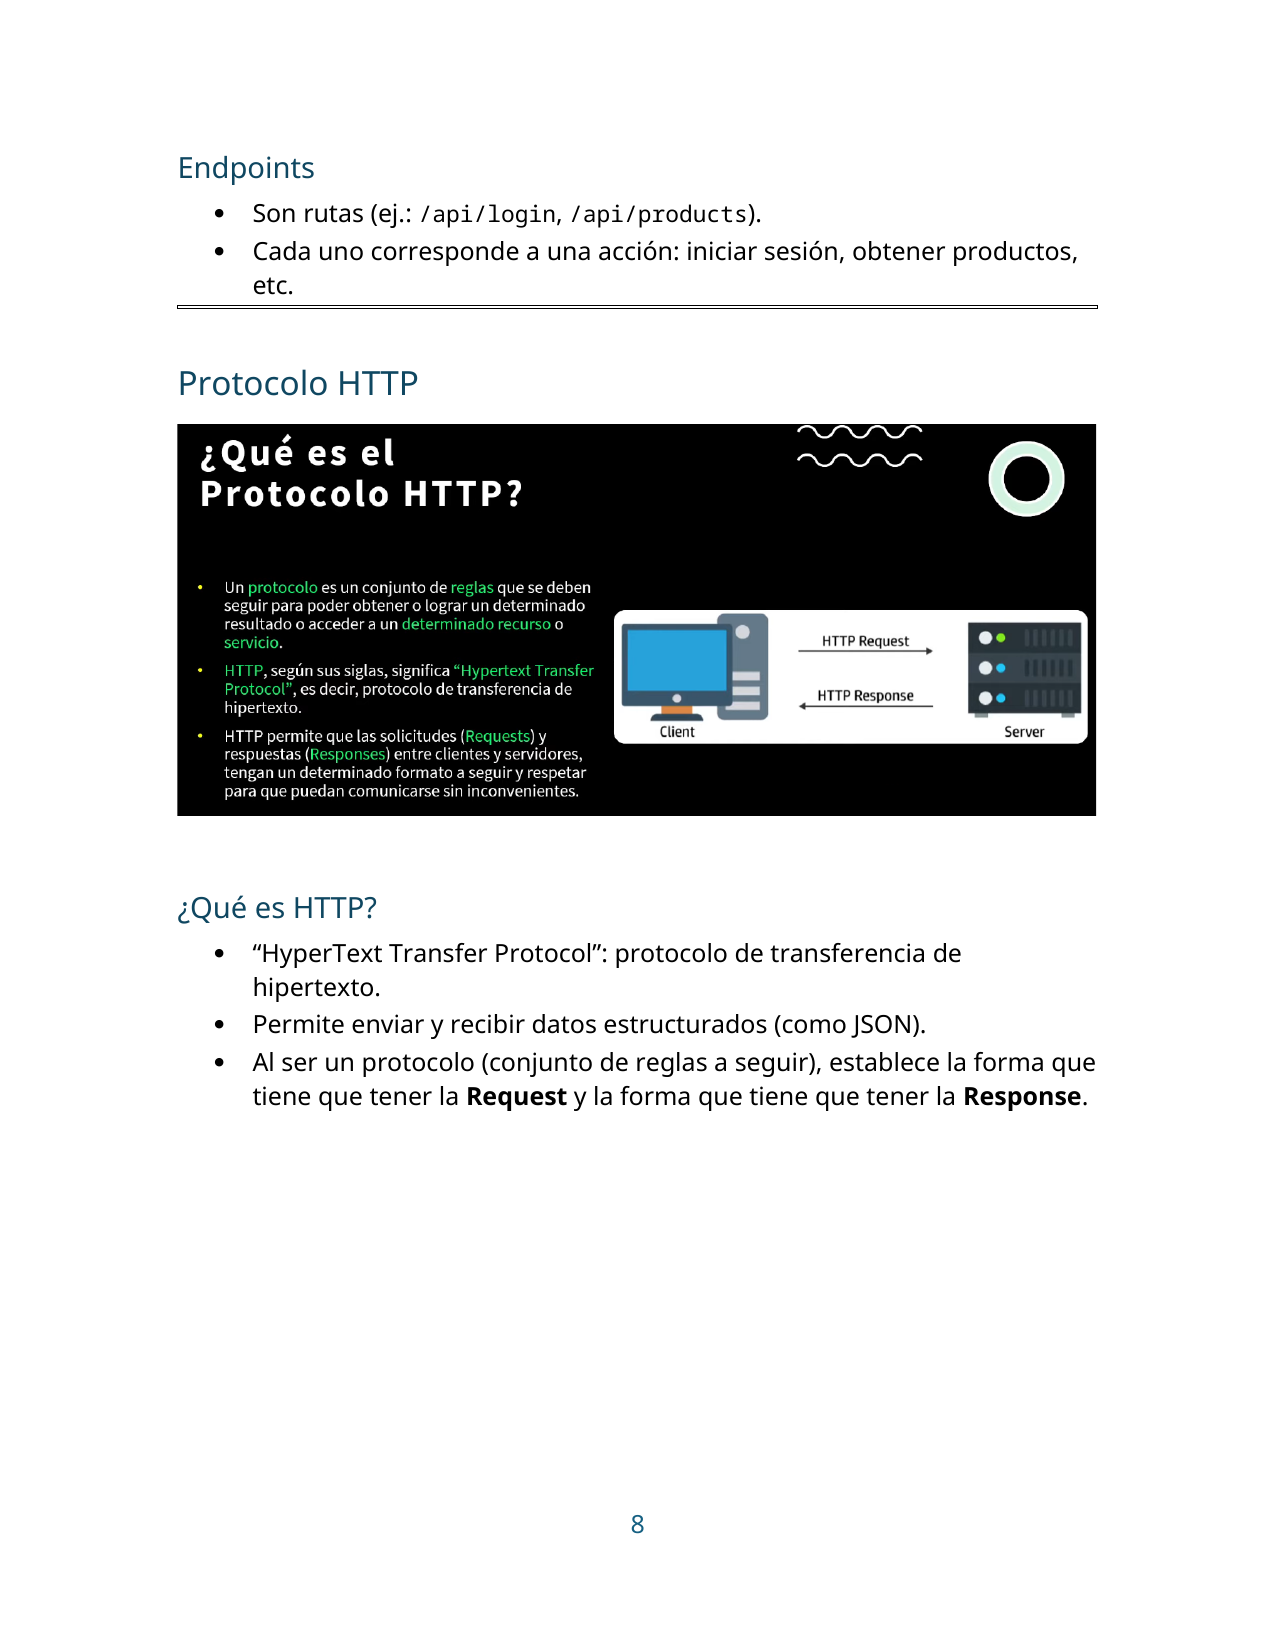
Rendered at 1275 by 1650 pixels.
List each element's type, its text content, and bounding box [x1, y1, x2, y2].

list Permite enviar y recibir datos estructurados (como JSON). [215, 1007, 1098, 1041]
picture [177, 424, 1097, 816]
list “HyperText Transfer Protocol”: protocolo de transferencia de hipertexto. [215, 935, 1098, 1003]
subtitle Protocolo HTTP [177, 360, 1098, 406]
list Al ser un protocolo (conjunto de reglas a seguir), establece la forma que tiene que tener la Request y la forma que tiene que tener la Response. [215, 1045, 1098, 1113]
list Son rutas (ej.: /api/login, /api/products). [215, 196, 1098, 230]
subtitle Endpoints [177, 148, 1098, 187]
list Cada uno corresponde a una acción: iniciar sesión, obtener productos, etc. [215, 233, 1098, 302]
subtitle ¿Qué es HTTP? [177, 887, 1098, 927]
